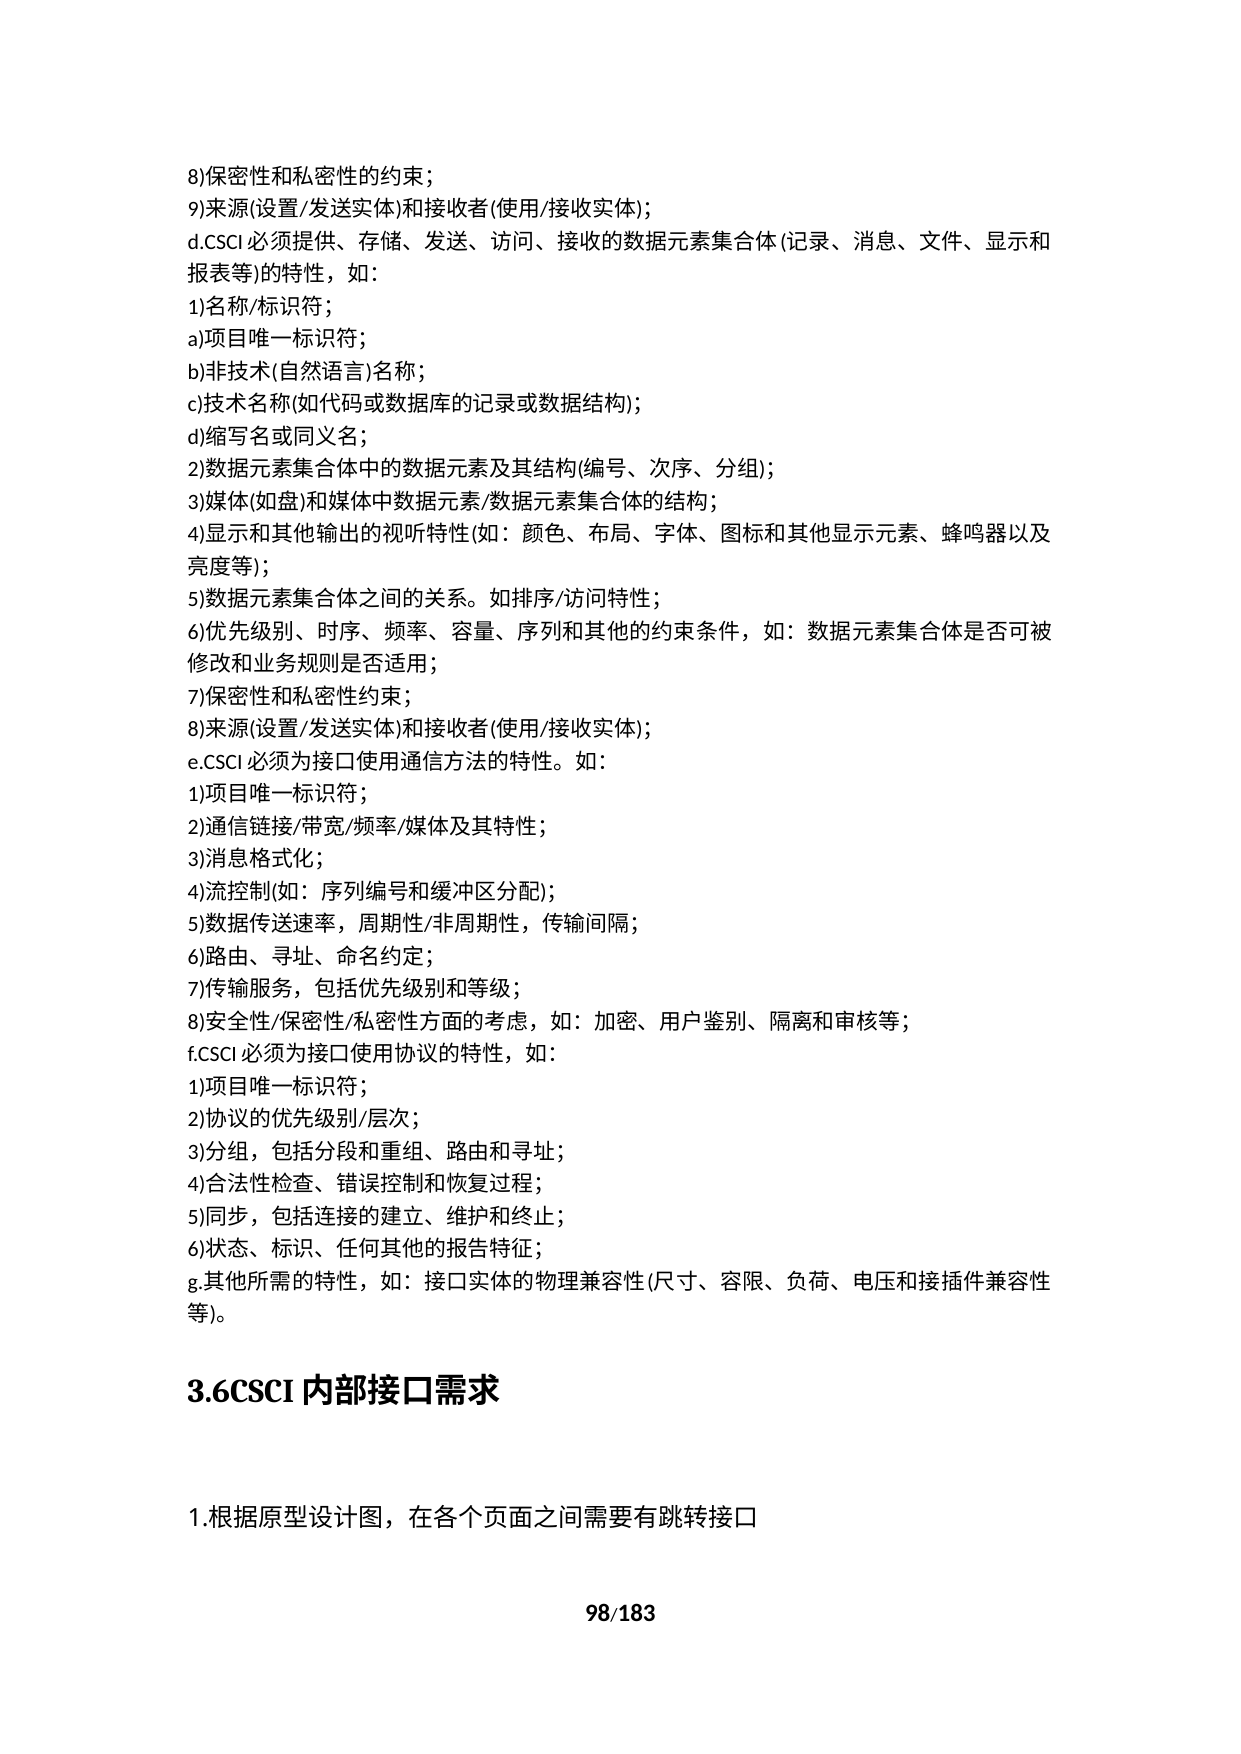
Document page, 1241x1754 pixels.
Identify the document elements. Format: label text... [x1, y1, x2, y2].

text 1)名称/标识符； [187, 288, 1053, 321]
text 3)消息格式化； [187, 841, 1053, 873]
text d.CSCI必须提供、存储、发送、访问、接收的数据元素集合体(记录、消息、文件、显示和报表等)的特性，如： [187, 223, 1053, 288]
text 5)同步，包括连接的建立、维护和终止； [187, 1198, 1053, 1231]
text 9)来源(设置/发送实体)和接收者(使用/接收实体)； [187, 191, 1053, 223]
text 1.根据原型设计图，在各个页面之间需要有跳转接口 [187, 1483, 1053, 1548]
text 8)来源(设置/发送实体)和接收者(使用/接收实体)； [187, 711, 1053, 743]
text 4)显示和其他输出的视听特性(如：颜色、布局、字体、图标和其他显示元素、蜂鸣器以及亮度等)； [187, 516, 1053, 581]
text 6)路由、寻址、命名约定； [187, 938, 1053, 971]
text 7)传输服务，包括优先级别和等级； [187, 971, 1053, 1003]
text 7)保密性和私密性约束； [187, 678, 1053, 711]
subtitle 3.6CSCI内部接口需求 [187, 1356, 1053, 1421]
text d)缩写名或同义名； [187, 418, 1053, 451]
text 3)分组，包括分段和重组、路由和寻址； [187, 1133, 1053, 1166]
text a)项目唯一标识符； [187, 321, 1053, 353]
text 5)数据元素集合体之间的关系。如排序/访问特性； [187, 581, 1053, 613]
text 2)通信链接/带宽/频率/媒体及其特性； [187, 808, 1053, 841]
text 2)协议的优先级别/层次； [187, 1101, 1053, 1133]
text f.CSCI必须为接口使用协议的特性，如： [187, 1036, 1053, 1068]
text c)技术名称(如代码或数据库的记录或数据结构)； [187, 386, 1053, 418]
text 8)安全性/保密性/私密性方面的考虑，如：加密、用户鉴别、隔离和审核等； [187, 1003, 1053, 1036]
text 1)项目唯一标识符； [187, 776, 1053, 808]
text g.其他所需的特性，如：接口实体的物理兼容性(尺寸、容限、负荷、电压和接插件兼容性等)。 [187, 1263, 1053, 1328]
text e.CSCI必须为接口使用通信方法的特性。如： [187, 743, 1053, 776]
text 3)媒体(如盘)和媒体中数据元素/数据元素集合体的结构； [187, 483, 1053, 516]
text 6)状态、标识、任何其他的报告特征； [187, 1231, 1053, 1263]
text b)非技术(自然语言)名称； [187, 353, 1053, 386]
text 4)合法性检查、错误控制和恢复过程； [187, 1166, 1053, 1198]
text 5)数据传送速率，周期性/非周期性，传输间隔； [187, 906, 1053, 938]
text 6)优先级别、时序、频率、容量、序列和其他的约束条件，如：数据元素集合体是否可被修改和业务规则是否适用； [187, 613, 1053, 678]
text 8)保密性和私密性的约束； [187, 158, 1053, 191]
text 4)流控制(如：序列编号和缓冲区分配)； [187, 873, 1053, 906]
text 2)数据元素集合体中的数据元素及其结构(编号、次序、分组)； [187, 451, 1053, 483]
text 1)项目唯一标识符； [187, 1068, 1053, 1101]
